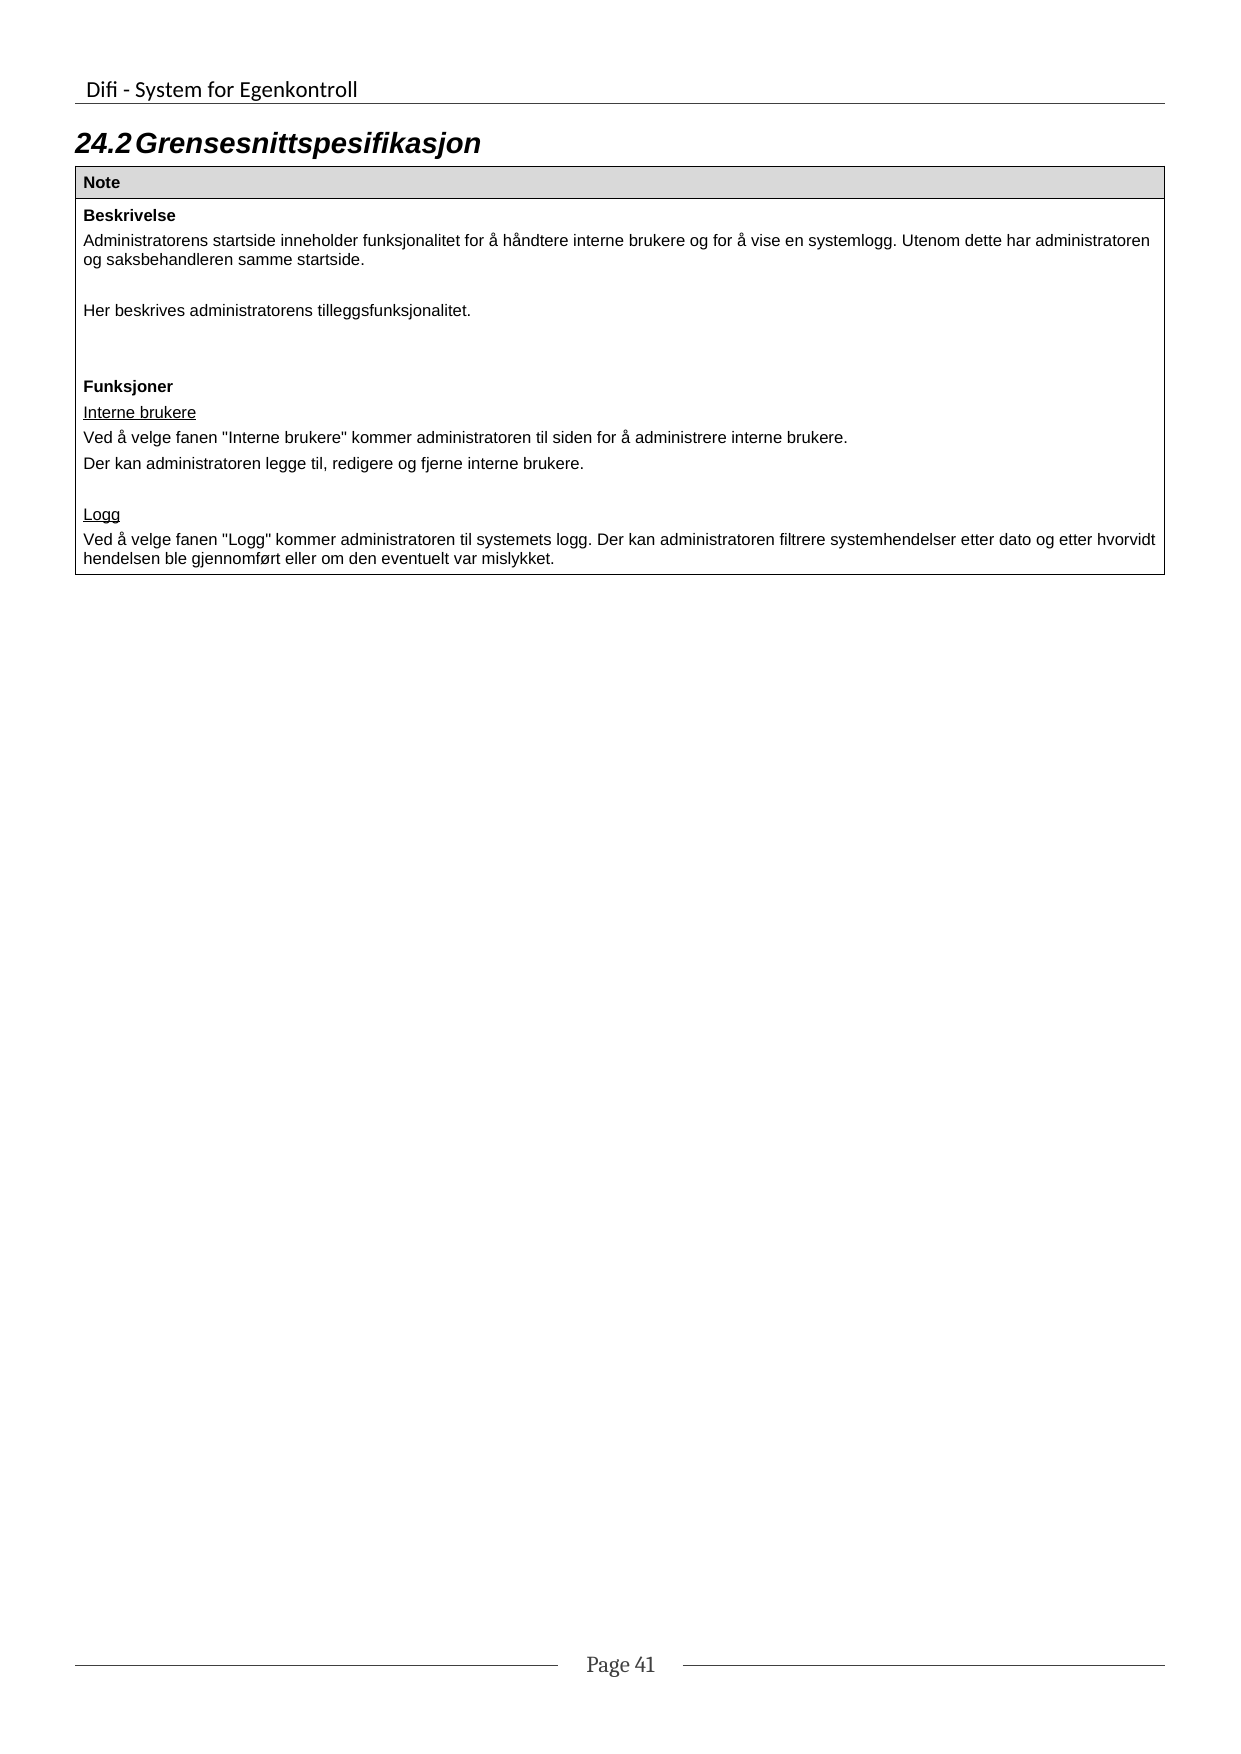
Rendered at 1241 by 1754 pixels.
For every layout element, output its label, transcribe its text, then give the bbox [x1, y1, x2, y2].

table_cell Beskrivelse Administratorens startside inneholder funksjonalitet for å håndtere interne brukere og for å vise en systemlogg. Utenom dette har administratoren og saksbehandleren samme startside. Her beskrives administratorens tilleggsfunksjonalitet. Funksjoner Interne brukere Ved å velge fanen "Interne brukere" kommer administratoren til siden for å administrere interne brukere. Der kan administratoren legge til, redigere og fjerne interne brukere. Logg Ved å velge fanen "Logg" kommer administratoren til systemets logg. Der kan administratoren filtrere systemhendelser etter dato og etter hvorvidt hendelsen ble gjennomført eller om den eventuelt var mislykket. [76, 199, 1164, 574]
subtitle Grensesnittspesifikasjon [75, 126, 1165, 159]
table_header Note [76, 167, 1164, 198]
